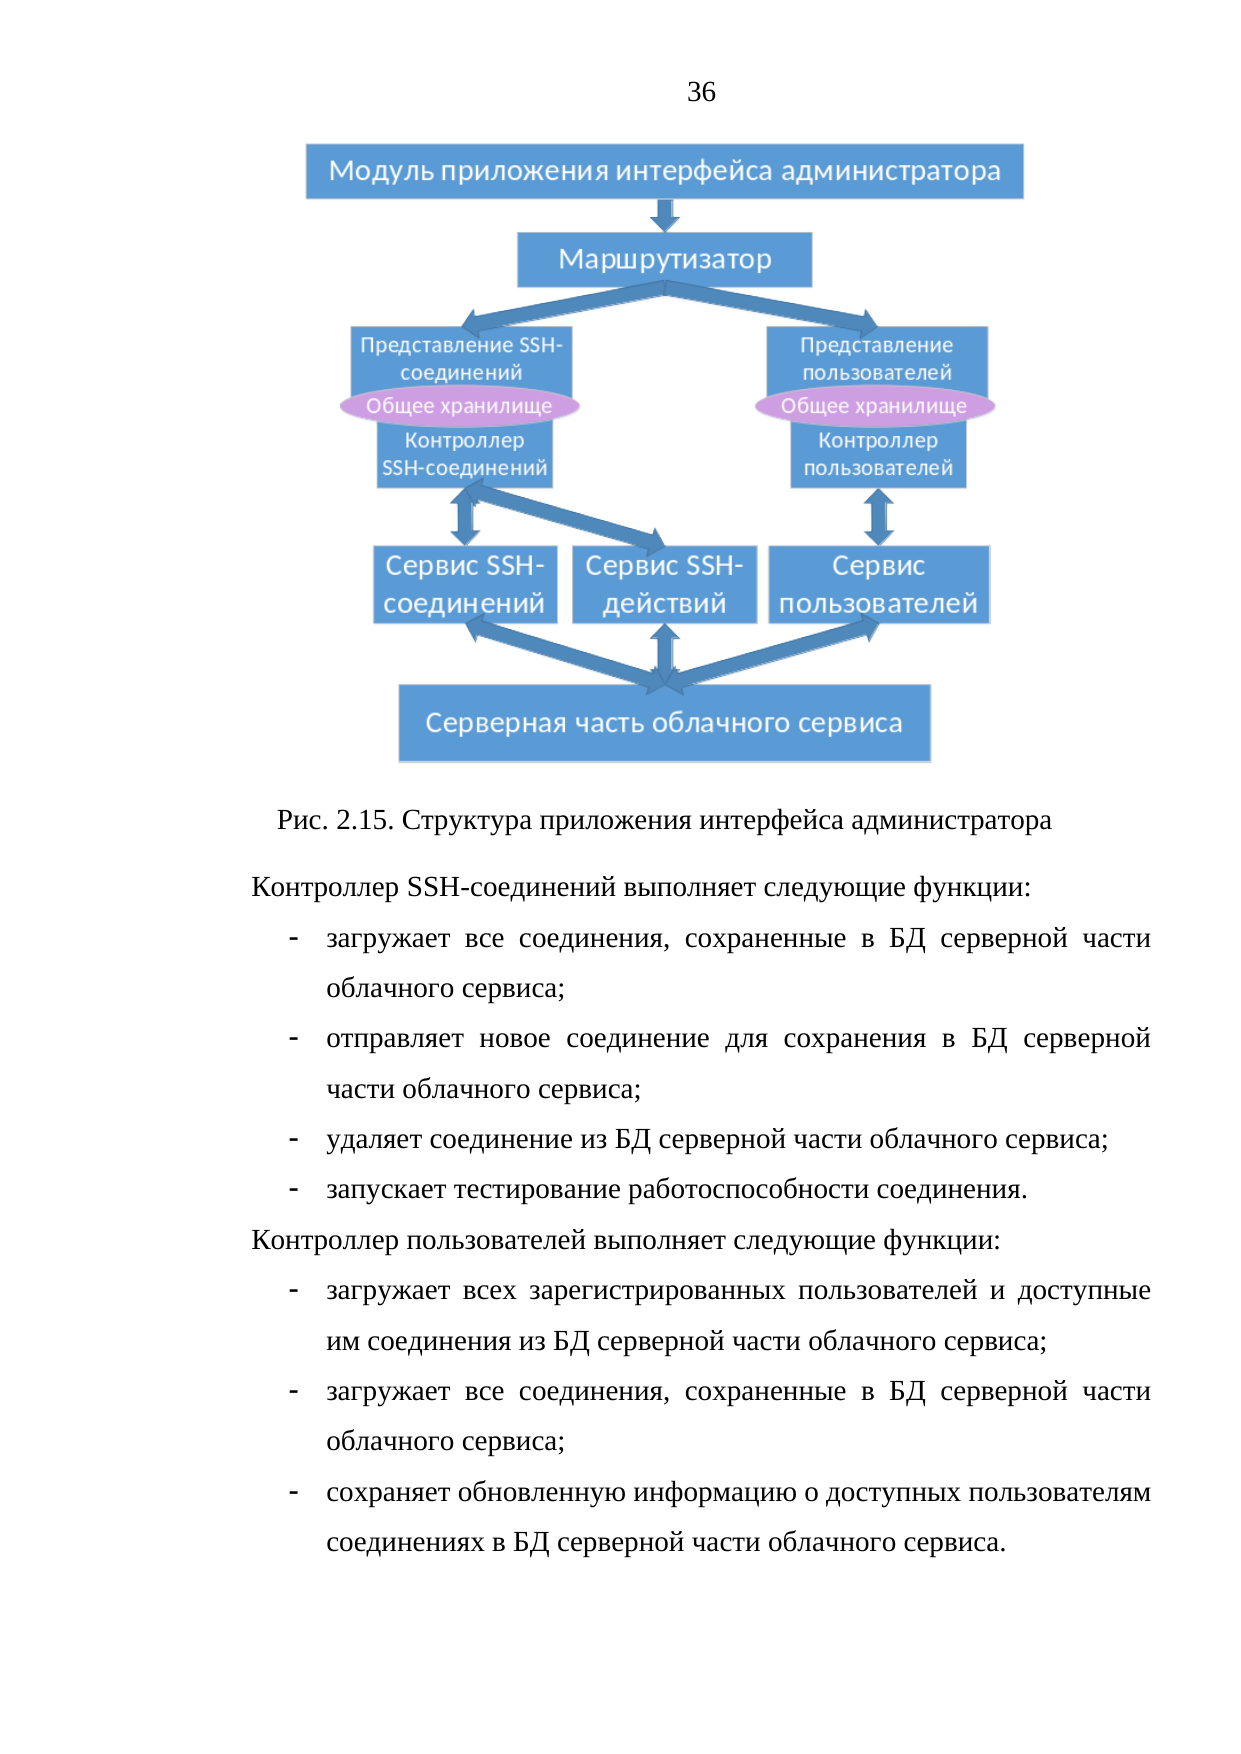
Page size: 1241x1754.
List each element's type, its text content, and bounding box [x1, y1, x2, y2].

list загружает все соединения, сохраненные в БД серверной части облачного сервиса; [288, 920, 1152, 1004]
list загружает все соединения, сохраненные в БД серверной части облачного сервиса; [288, 1373, 1152, 1457]
text Контроллер SSH-соединений выполняет следующие функции: [177, 869, 1152, 903]
text Контроллер пользователей выполняет следующие функции: [177, 1222, 1152, 1256]
list запускает тестирование работоспособности соединения. [288, 1172, 1152, 1205]
list отправляет новое соединение для сохранения в БД серверной части облачного сервиса; [288, 1020, 1152, 1104]
list удаляет соединение из БД серверной части облачного сервиса; [288, 1121, 1152, 1155]
list сохраняет обновленную информацию о доступных пользователям соединениях в БД серверной части облачного сервиса. [288, 1474, 1152, 1558]
text Рис. 2.15. Структура приложения интерфейса администратора [177, 802, 1152, 836]
list загружает всех зарегистрированных пользователей и доступные им соединения из БД серверной части облачного сервиса; [288, 1272, 1152, 1356]
